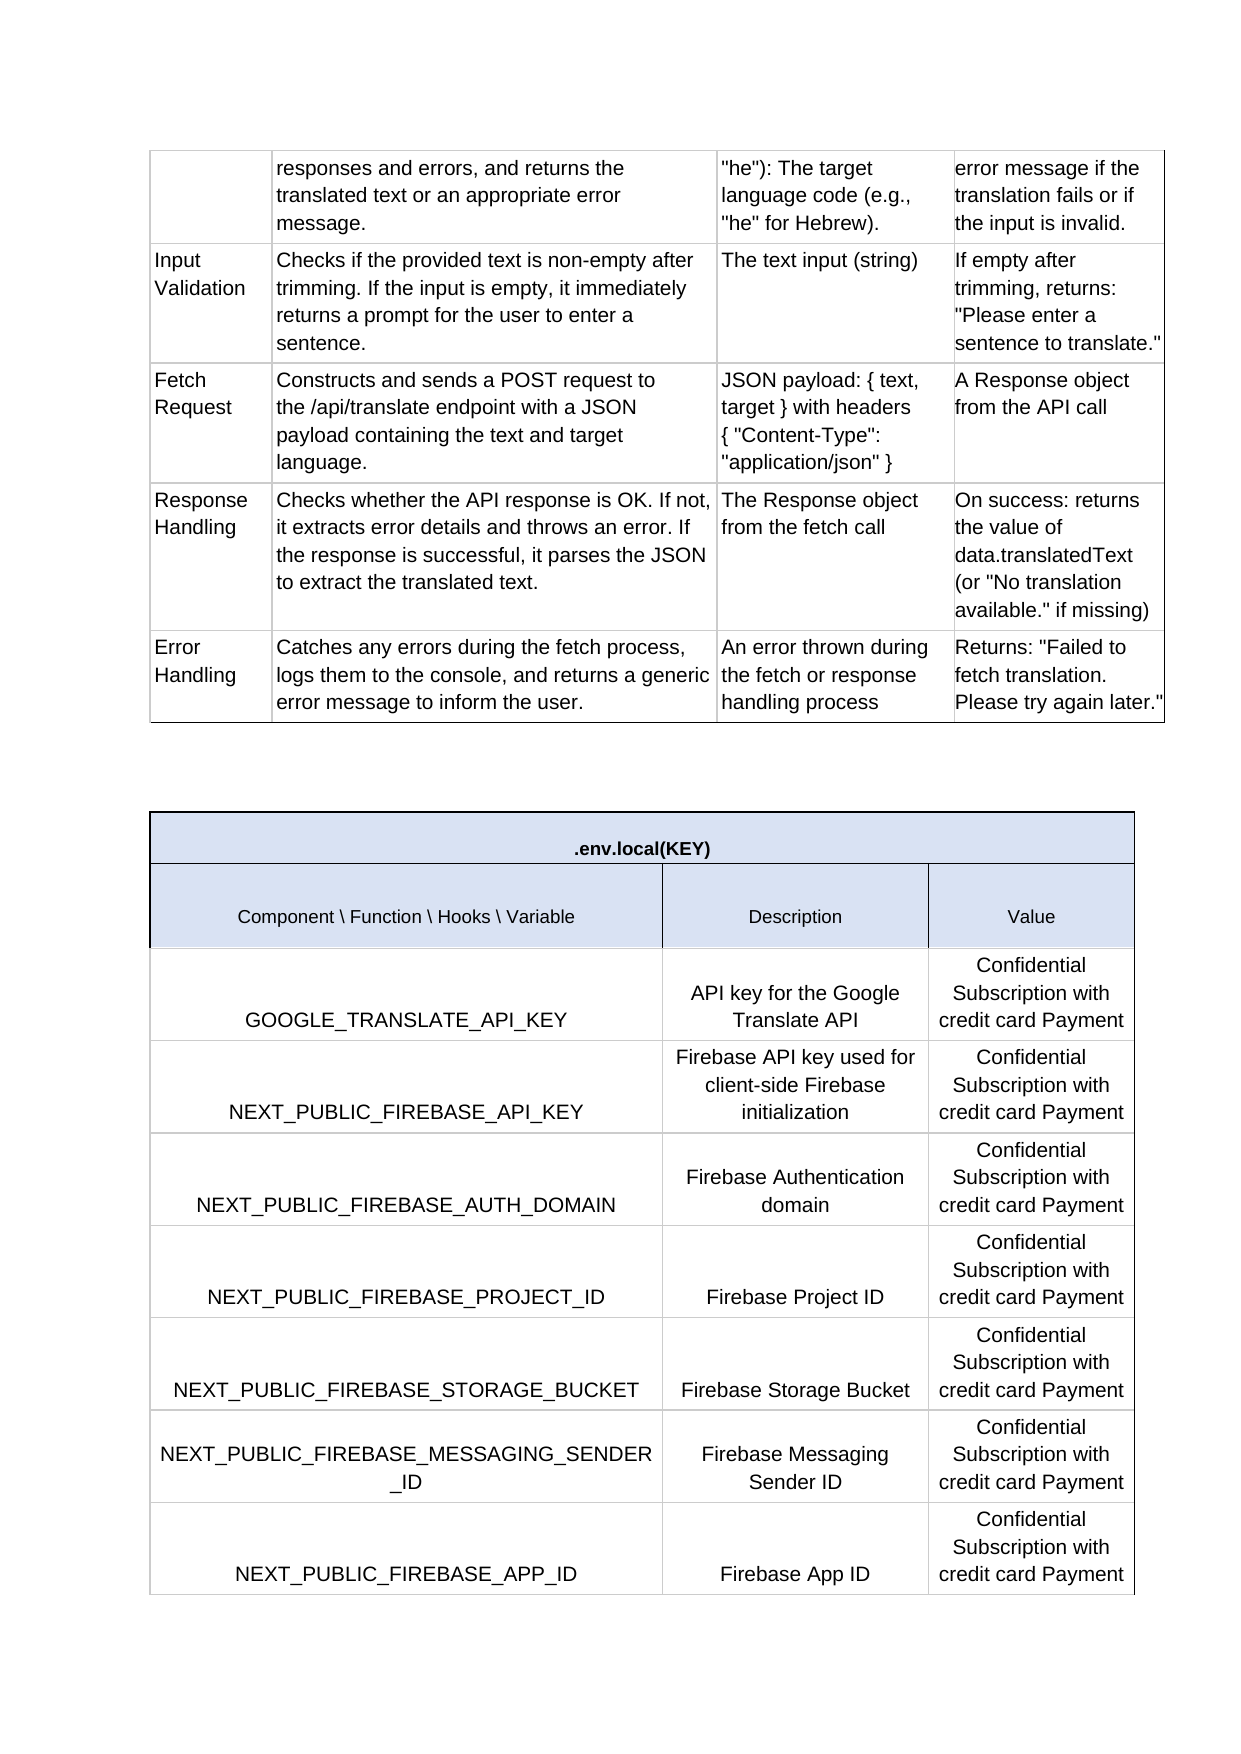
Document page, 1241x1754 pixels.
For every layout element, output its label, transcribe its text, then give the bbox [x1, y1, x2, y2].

table_cell Firebase Messaging Sender ID [663, 1411, 928, 1502]
table_cell Firebase Project ID [663, 1226, 928, 1317]
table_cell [151, 151, 271, 242]
table_cell Confidential Subscription with credit card Payment [929, 1226, 1134, 1317]
table_cell Confidential Subscription with credit card Payment [929, 1134, 1134, 1224]
table_cell Returns: "Failed to fetch translation. Please try again later." [955, 631, 1164, 722]
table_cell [273, 151, 716, 242]
table_cell Confidential Subscription with credit card Payment [929, 949, 1134, 1040]
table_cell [929, 1411, 1134, 1502]
table_cell On success: returns the value of data.translatedText (or "No translation available." if missing) [955, 484, 1164, 629]
table_cell The Response object from the fetch call [718, 484, 954, 629]
table_cell Firebase App ID [663, 1503, 928, 1594]
table_cell Component \ Function \ Hooks \ Variable [151, 864, 662, 947]
table_cell A Response object from the API call [955, 364, 1164, 482]
table_cell Response Handling [151, 484, 271, 629]
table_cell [929, 1503, 1134, 1594]
table_cell NEXT_PUBLIC_FIREBASE_PROJECT_ID [151, 1226, 662, 1317]
table_cell Error Handling [151, 631, 271, 722]
table_cell Confidential Subscription with credit card Payment [929, 1041, 1134, 1132]
table_cell API key for the Google Translate API [663, 949, 928, 1040]
table_cell Checks if the provided text is non-empty after trimming. If the input is empty, it immediately returns a prompt for the user to enter a sentence. [273, 244, 716, 362]
table_cell JSON payload: { text, target } with headers { "Content-Type": "application/json" } [718, 364, 954, 482]
table_cell NEXT_PUBLIC_FIREBASE_STORAGE_BUCKET [151, 1318, 662, 1409]
table_cell An error thrown during the fetch or response handling process [718, 631, 954, 722]
table_cell If empty after trimming, returns: "Please enter a sentence to translate." [955, 244, 1164, 362]
table_cell Value [929, 864, 1134, 947]
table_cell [955, 151, 1164, 242]
table_cell NEXT_PUBLIC_FIREBASE_API_KEY [151, 1041, 662, 1132]
table_cell Firebase Authentication domain [663, 1134, 928, 1224]
table_cell Firebase API key used for client-side Firebase initialization [663, 1041, 928, 1132]
table_cell NEXT_PUBLIC_FIREBASE_AUTH_DOMAIN [151, 1134, 662, 1224]
table_cell Firebase Storage Bucket [663, 1318, 928, 1409]
table_cell Constructs and sends a POST request to the /api/translate endpoint with a JSON payload containing the text and target language. [273, 364, 716, 482]
table_cell NEXT_PUBLIC_FIREBASE_MESSAGING_SENDER_ID [151, 1411, 662, 1502]
table_cell Confidential Subscription with credit card Payment [929, 1318, 1134, 1409]
table_header .env.local(KEY) [151, 813, 1134, 863]
table_cell Checks whether the API response is OK. If not, it extracts error details and throws an error. If the response is successful, it parses the JSON to extract the translated text. [273, 484, 716, 629]
table_cell The text input (string) [718, 244, 954, 362]
table_cell NEXT_PUBLIC_FIREBASE_APP_ID [151, 1503, 662, 1594]
table_cell Description [663, 864, 928, 947]
table_cell Fetch Request [151, 364, 271, 482]
table_cell Catches any errors during the fetch process, logs them to the console, and returns a generic error message to inform the user. [273, 631, 716, 722]
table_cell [718, 151, 954, 242]
table_cell Input Validation [151, 244, 271, 362]
table_cell GOOGLE_TRANSLATE_API_KEY [151, 949, 662, 1040]
